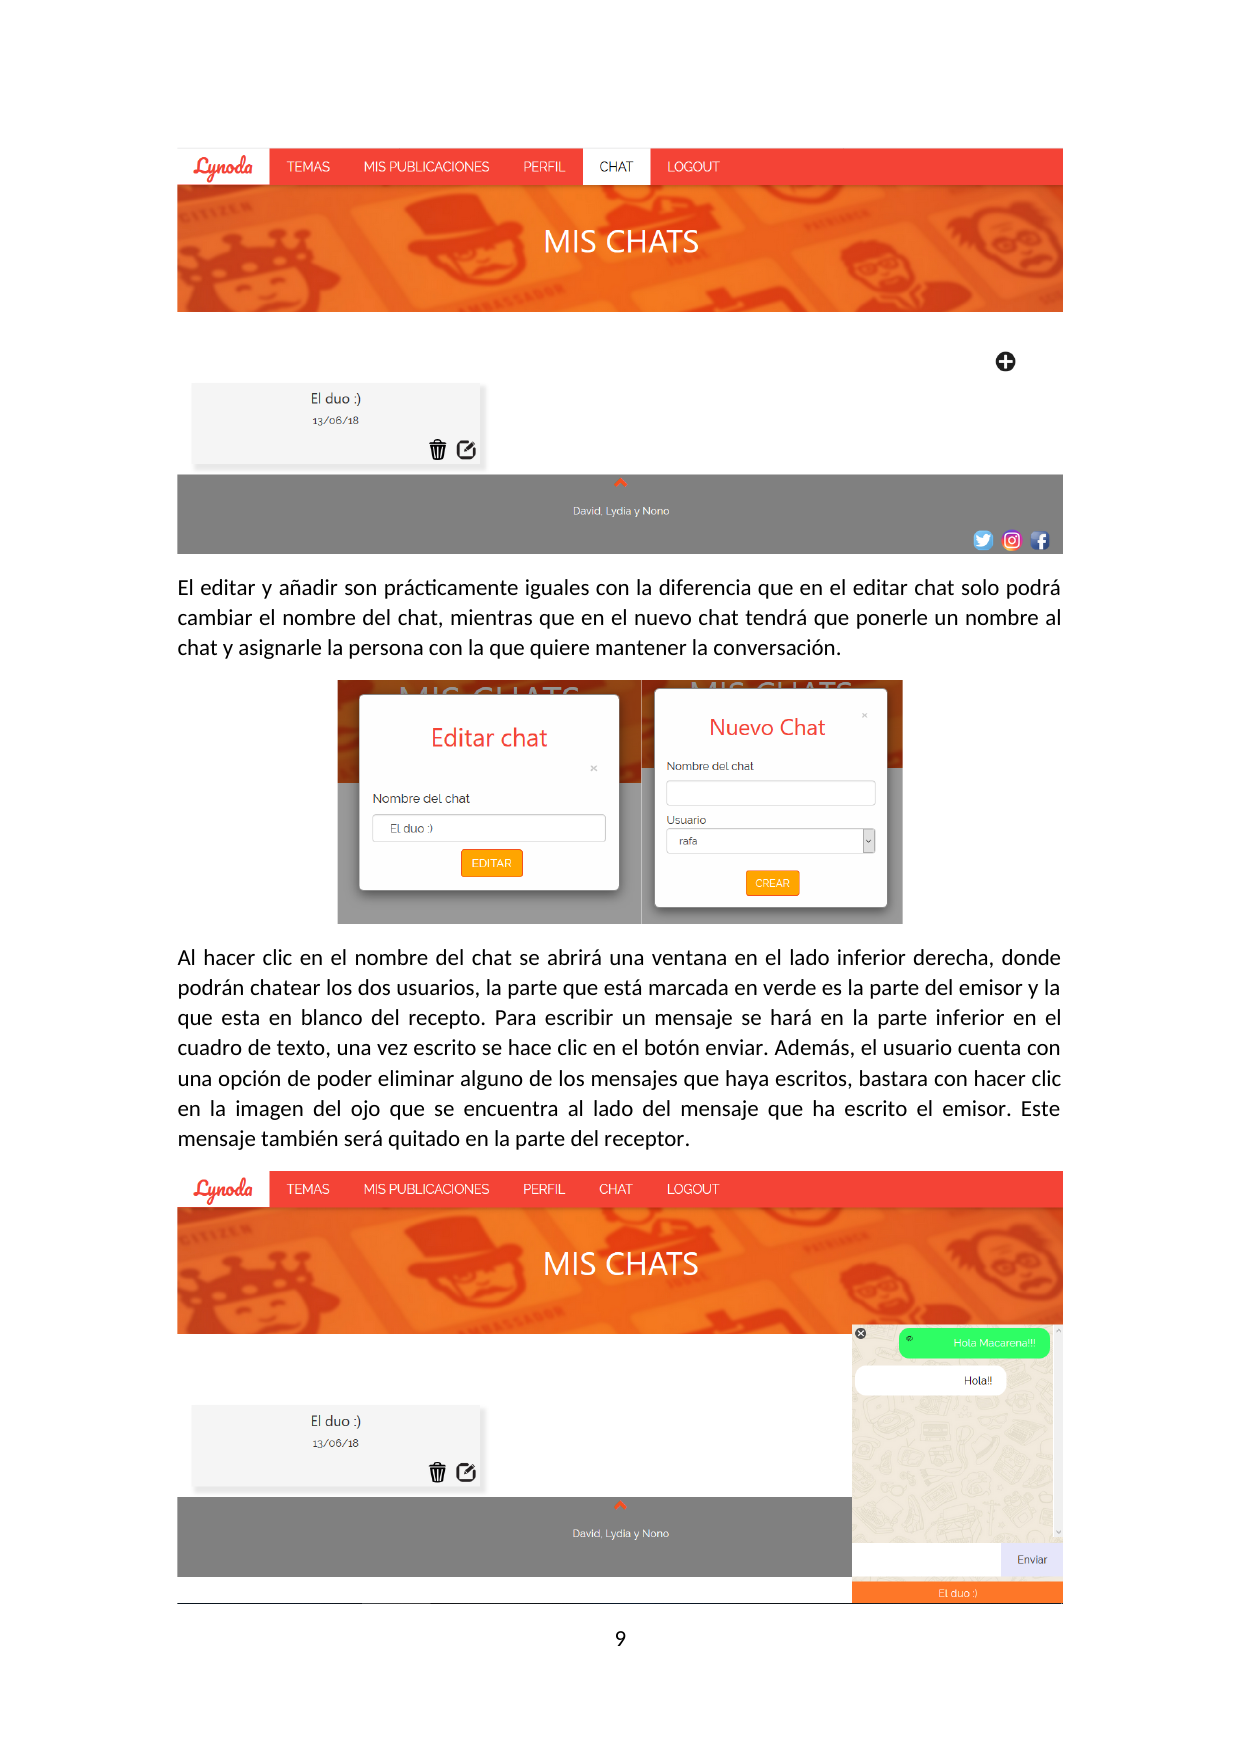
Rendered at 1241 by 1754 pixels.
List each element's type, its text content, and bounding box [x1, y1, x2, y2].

picture [177, 147, 1063, 554]
picture [337, 680, 903, 924]
text El editar y añadir son prácticamente iguales con la diferencia que en el editar chat solo podrá cambiar el nombre del chat, mientras que en el nuevo chat tendrá que ponerle un nombre al chat y asignarle la persona con la que quiere mantener la conversación. [177, 573, 1063, 661]
text Al hacer clic en el nombre del chat se abrirá una ventana en el lado inferior derecha, donde podrán chatear los dos usuarios, la parte que está marcada en verde es la parte del emisor y la que esta en blanco del recepto. Para escribir un mensaje se hará en la parte inferior en el cuadro de texto, una vez escrito se hace clic en el botón enviar. Además, el usuario cuenta con una opción de poder eliminar alguno de los mensajes que haya escritos, bastara con hacer clic en la imagen del ojo que se encuentra al lado del mensaje que ha escrito el emisor. Este mensaje también será quitado en la parte del receptor. [177, 943, 1063, 1152]
picture [177, 1171, 1063, 1604]
